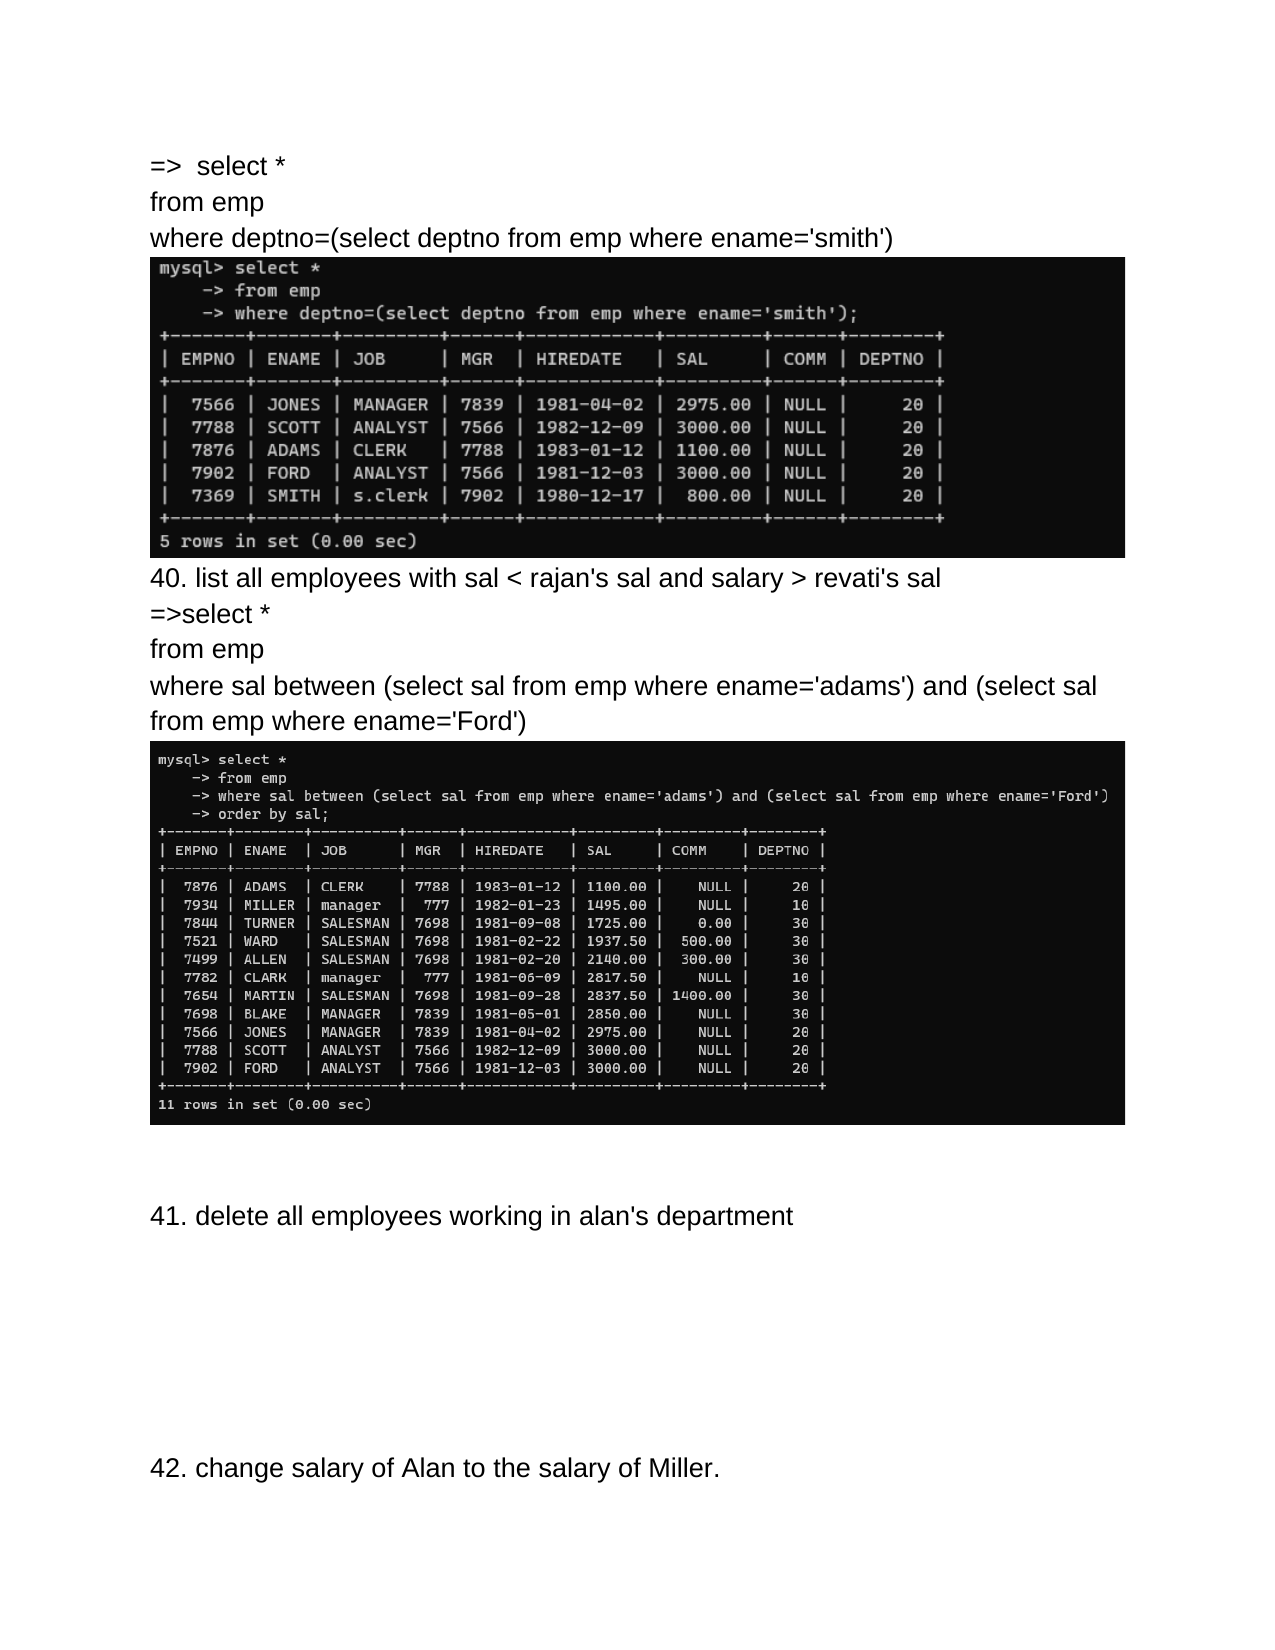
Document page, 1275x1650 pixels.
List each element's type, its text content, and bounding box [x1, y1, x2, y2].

text 40. list all employees with sal < rajan's sal and salary > revati's sal [150, 562, 1125, 593]
text from emp [150, 186, 1125, 217]
text where sal between (select sal from emp where ename='adams') and (select sal from emp where ename='Ford') [150, 669, 1125, 737]
text from emp [150, 633, 1125, 665]
picture [150, 741, 1125, 1125]
text where deptno=(select deptno from emp where ename='smith') [150, 222, 1125, 253]
picture [150, 257, 1125, 558]
text => select * [150, 150, 1125, 181]
text 42. change salary of Alan to the salary of Miller. [150, 1452, 1125, 1483]
text 41. delete all employees working in alan's department [150, 1200, 1125, 1232]
text =>select * [150, 598, 1125, 629]
